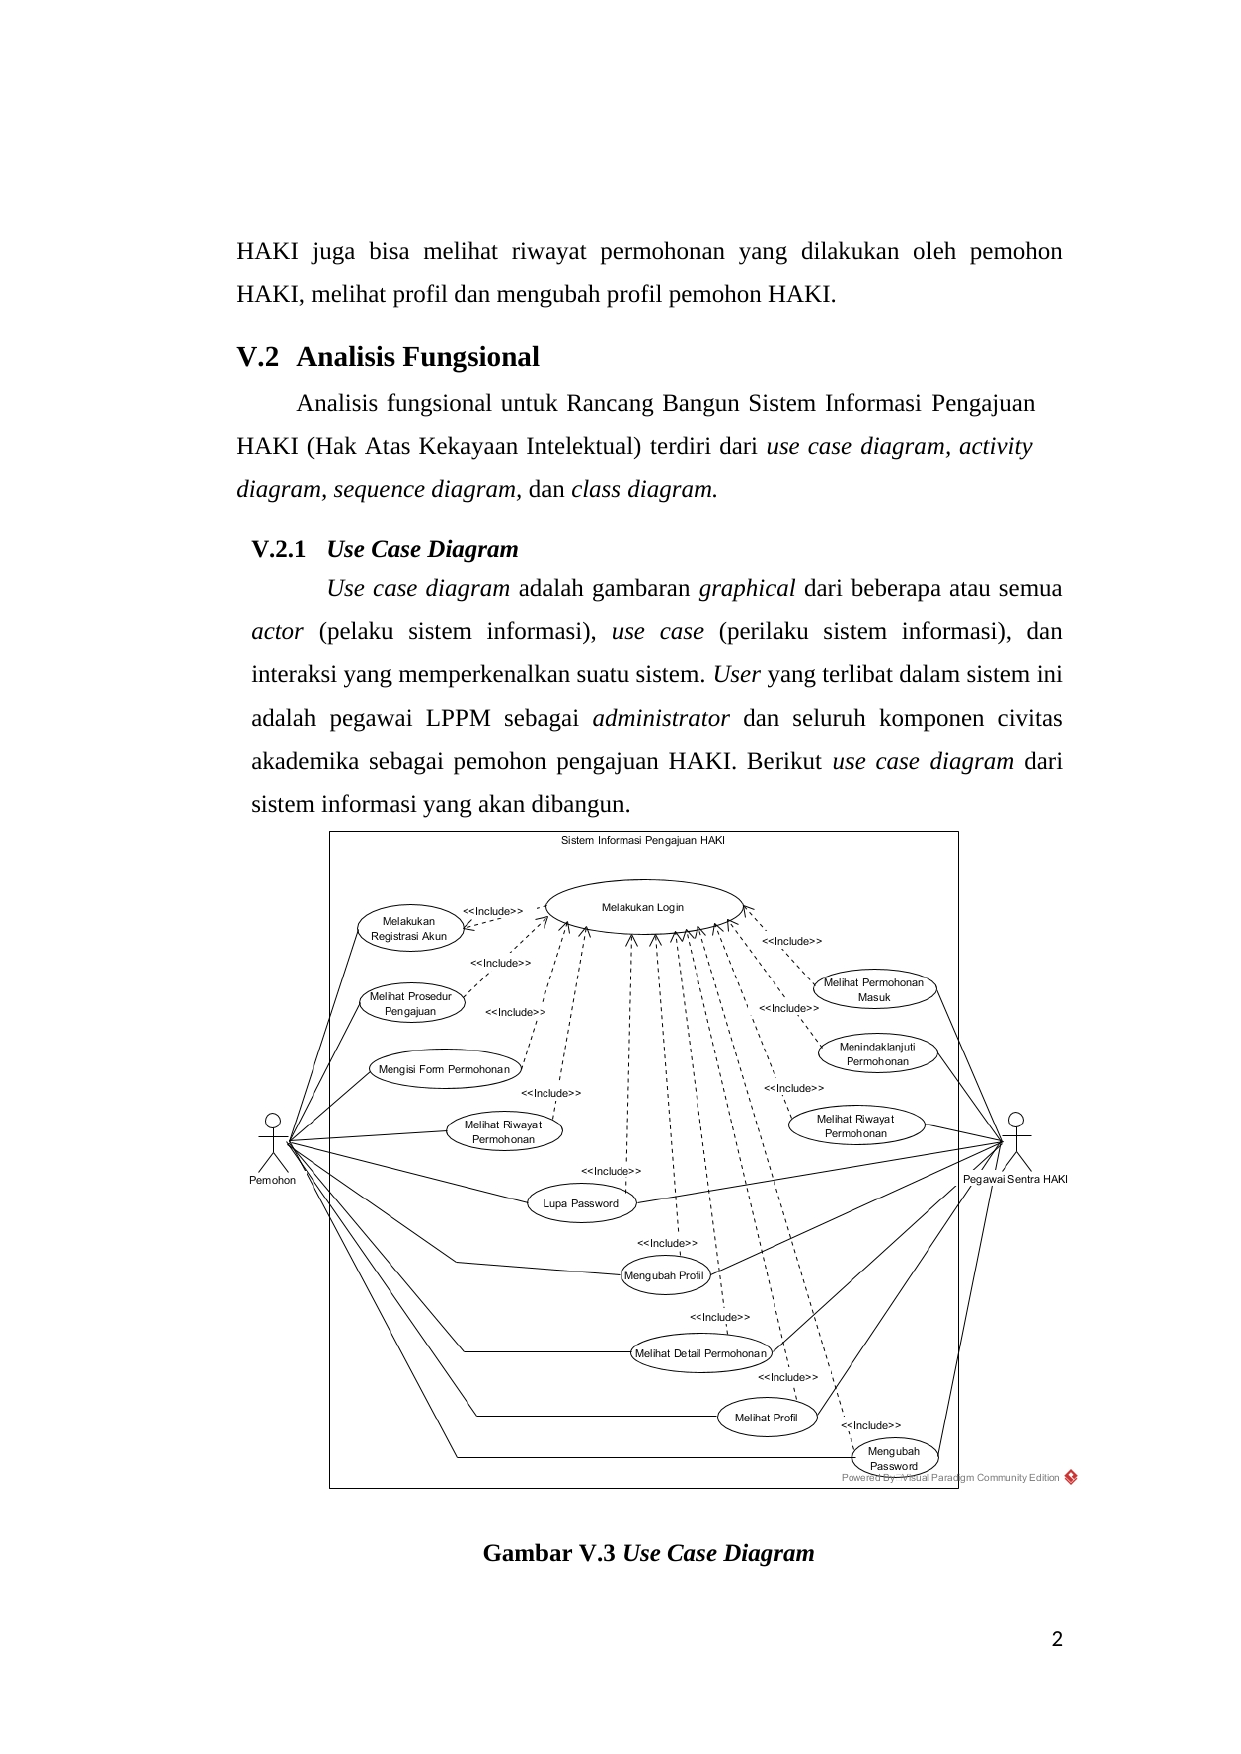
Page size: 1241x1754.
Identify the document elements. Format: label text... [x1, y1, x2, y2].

text Analisis fungsional untuk Rancang Bangun Sistem Informasi Pengajuan HAKI (Hak Atas Kekayaan Intelektual) terdiri dari use case diagram, activity diagram, sequence diagram, dan class diagram. [236, 388, 1035, 503]
subtitle Use Case Diagram [251, 534, 1063, 563]
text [236, 236, 1063, 308]
picture [237, 830, 1082, 1493]
text Use case diagram adalah gambaran graphical dari beberapa atau semua actor (pelaku sistem informasi), use case (perilaku sistem informasi), dan interaksi yang memperkenalkan suatu sistem. User yang terlibat dalam sistem ini adalah pegawai LPPM sebagai administrator dan seluruh komponen civitas akademika sebagai pemohon pengajuan HAKI. Berikut use case diagram dari sistem informasi yang akan dibangun. [251, 573, 1063, 818]
subtitle Analisis Fungsional [236, 339, 1063, 373]
